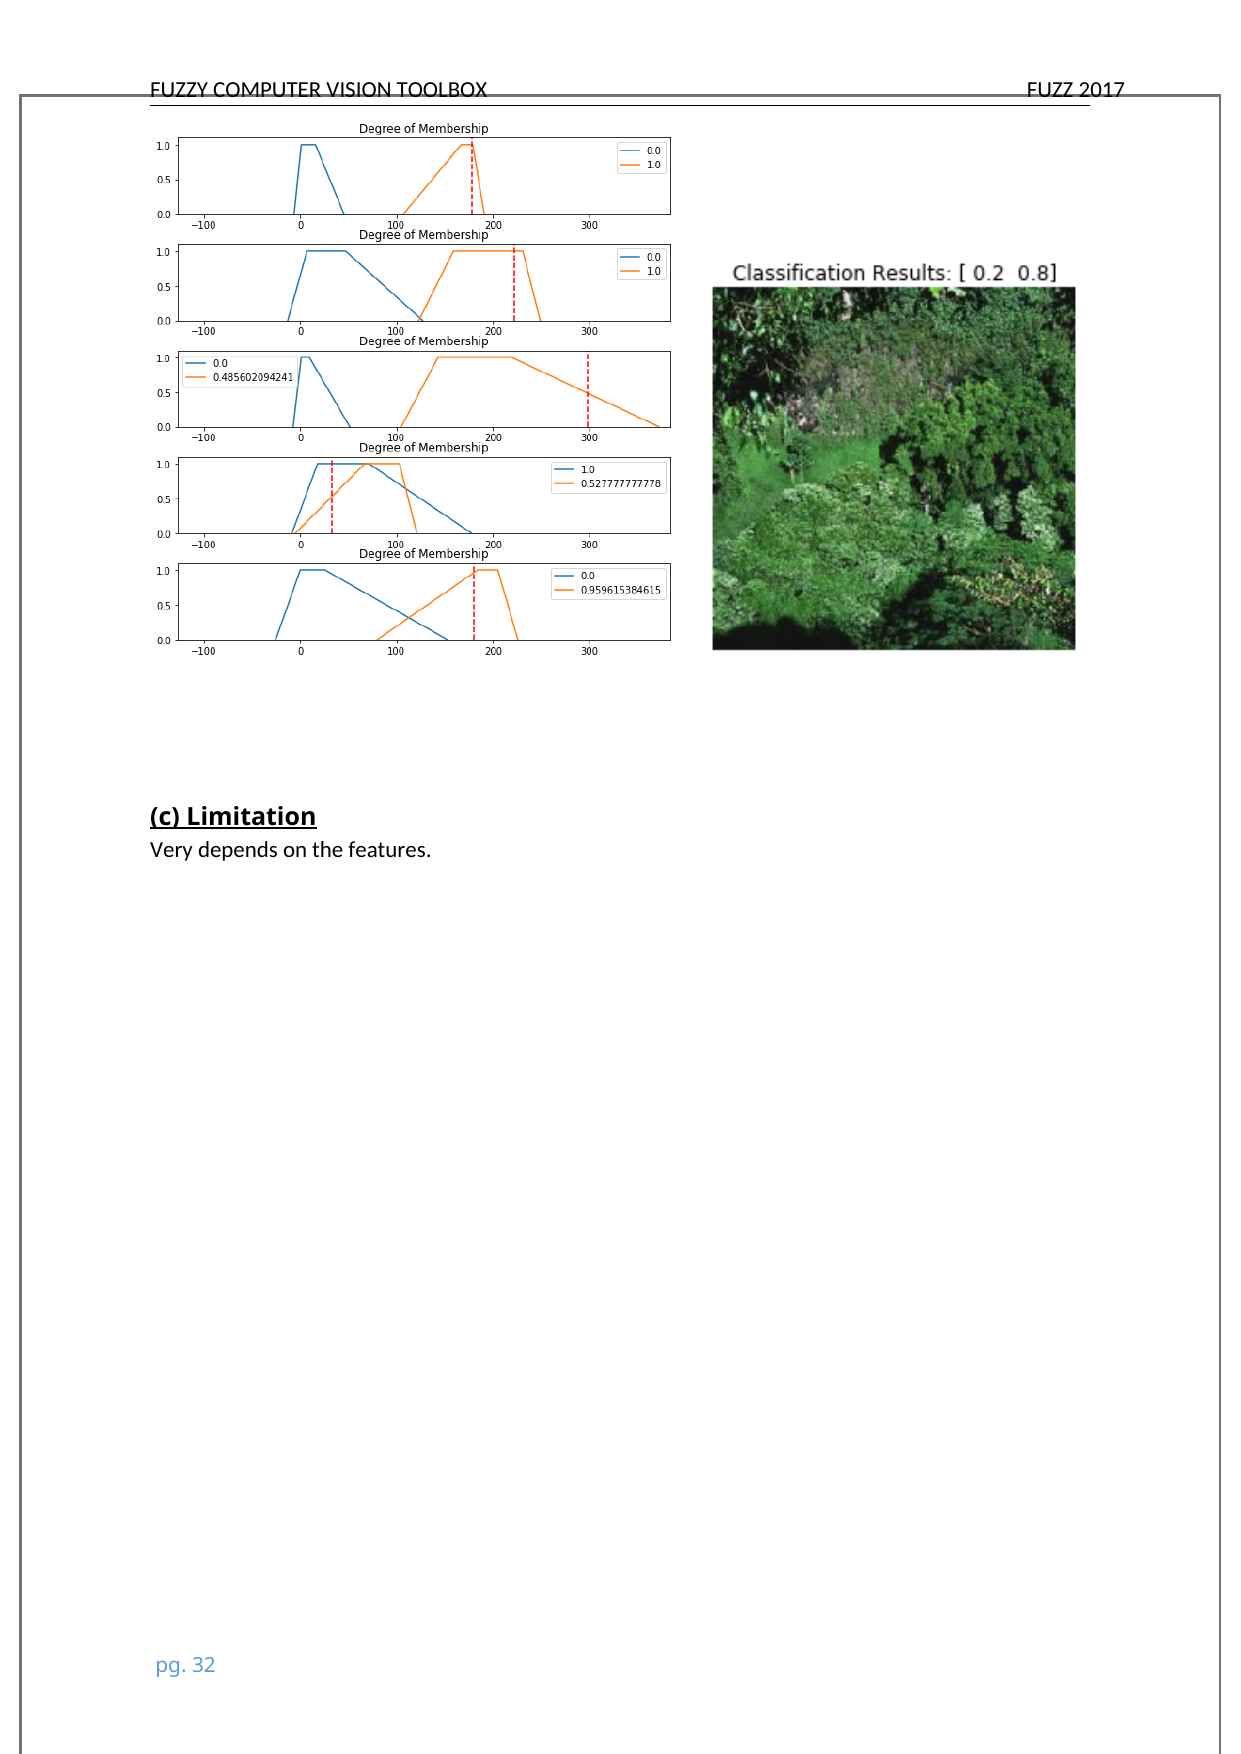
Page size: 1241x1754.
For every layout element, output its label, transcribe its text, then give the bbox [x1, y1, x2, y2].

subtitle (c) Limitation [150, 799, 1090, 833]
text Very depends on the features. [150, 835, 1090, 863]
picture [150, 120, 1089, 657]
